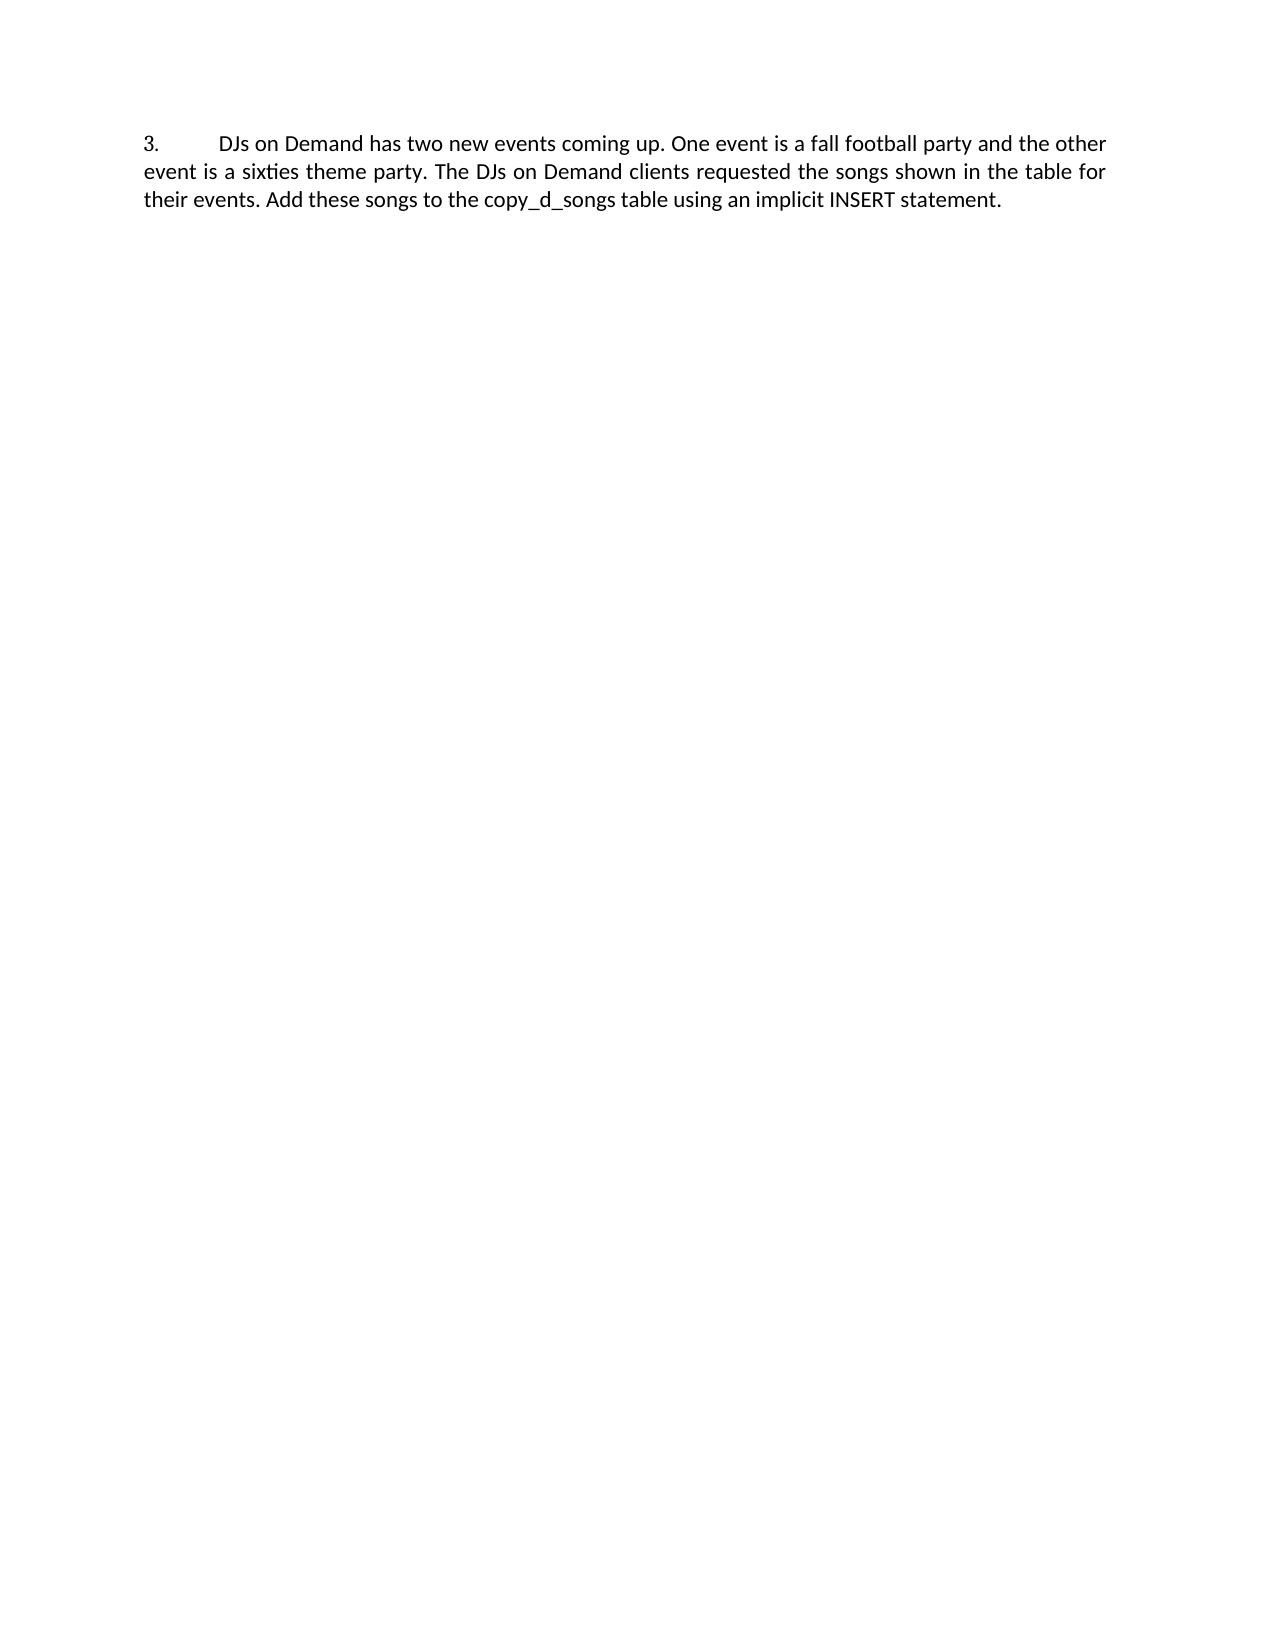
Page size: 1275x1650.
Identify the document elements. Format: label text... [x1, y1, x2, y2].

list DJs on Demand has two new events coming up. One event is a fall football party and the other event is a sixties theme party. The DJs on Demand clients requested the songs shown in the table for their events. Add these songs to the copy_d_songs table using an implicit INSERT statement. [144, 129, 1108, 213]
